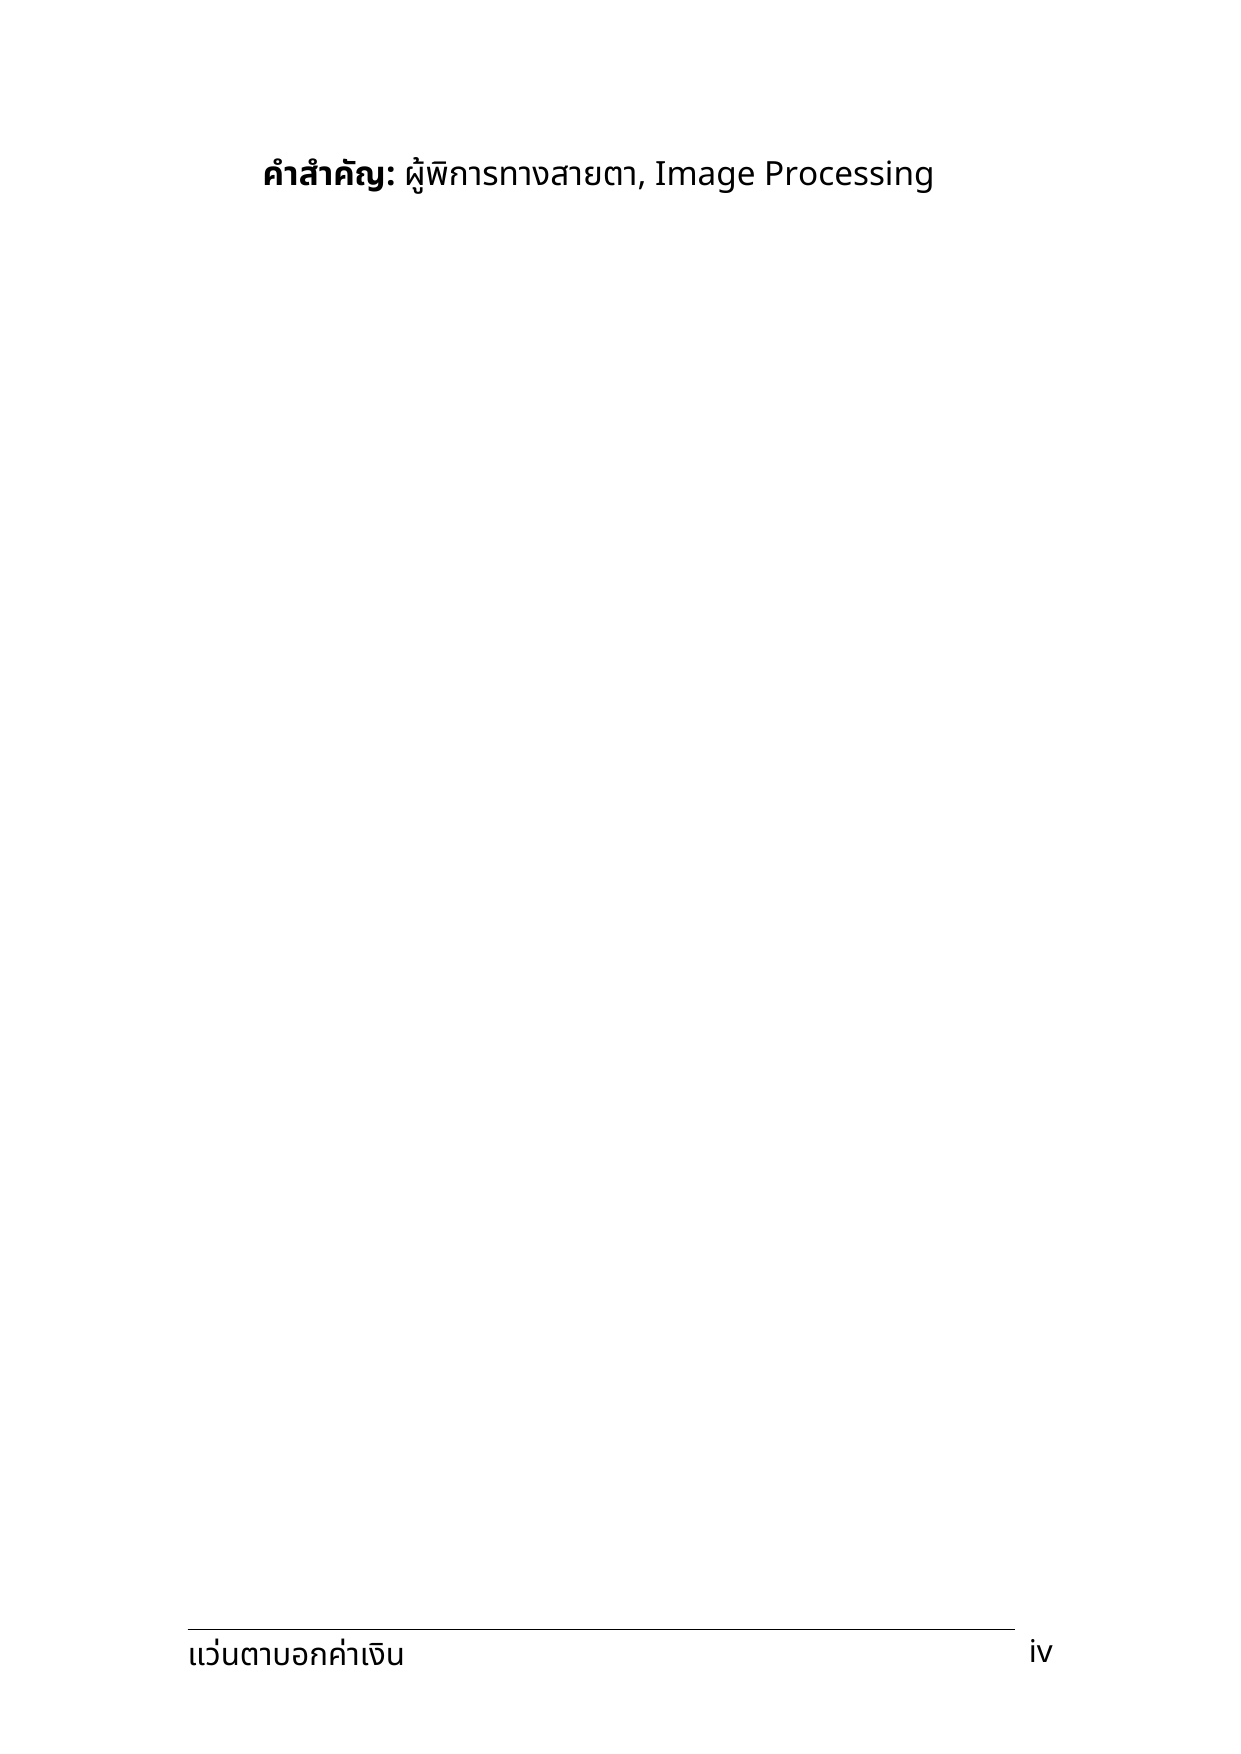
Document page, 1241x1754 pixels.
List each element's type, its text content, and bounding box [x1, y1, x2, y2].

text คำสำคัญ: ผู้พิการทางสายตา, Image Processing [187, 150, 1053, 201]
